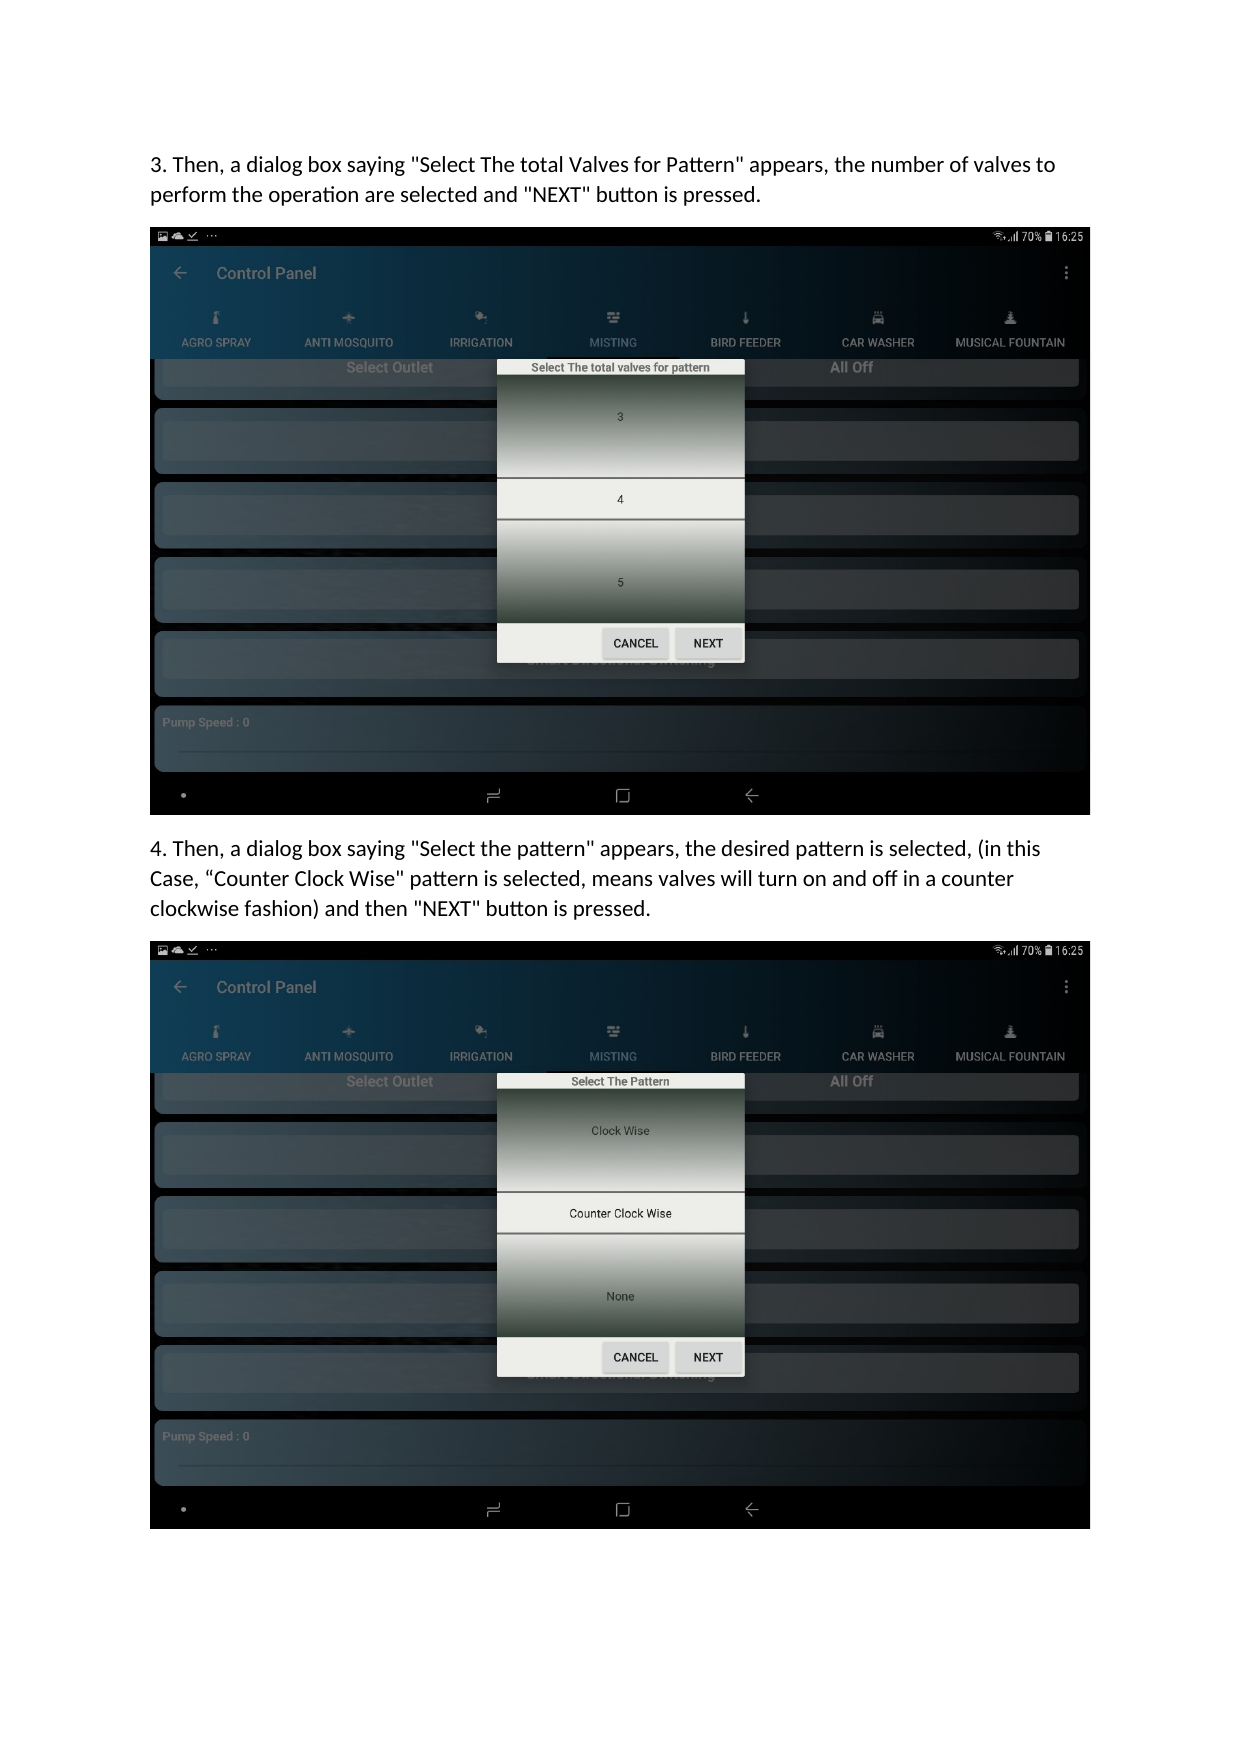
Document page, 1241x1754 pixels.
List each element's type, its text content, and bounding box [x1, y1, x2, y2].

text 3. Then, a dialog box saying "Select The total Valves for Pattern" appears, the number of valves to perform the operation are selected and "NEXT" button is pressed. [150, 150, 1090, 208]
text 4. Then, a dialog box saying "Select the pattern" appears, the desired pattern is selected, (in this Case, “Counter Clock Wise" pattern is selected, means valves will turn on and off in a counter clockwise fashion) and then "NEXT" button is pressed. [150, 834, 1090, 922]
picture [150, 227, 1091, 815]
picture [150, 941, 1091, 1529]
